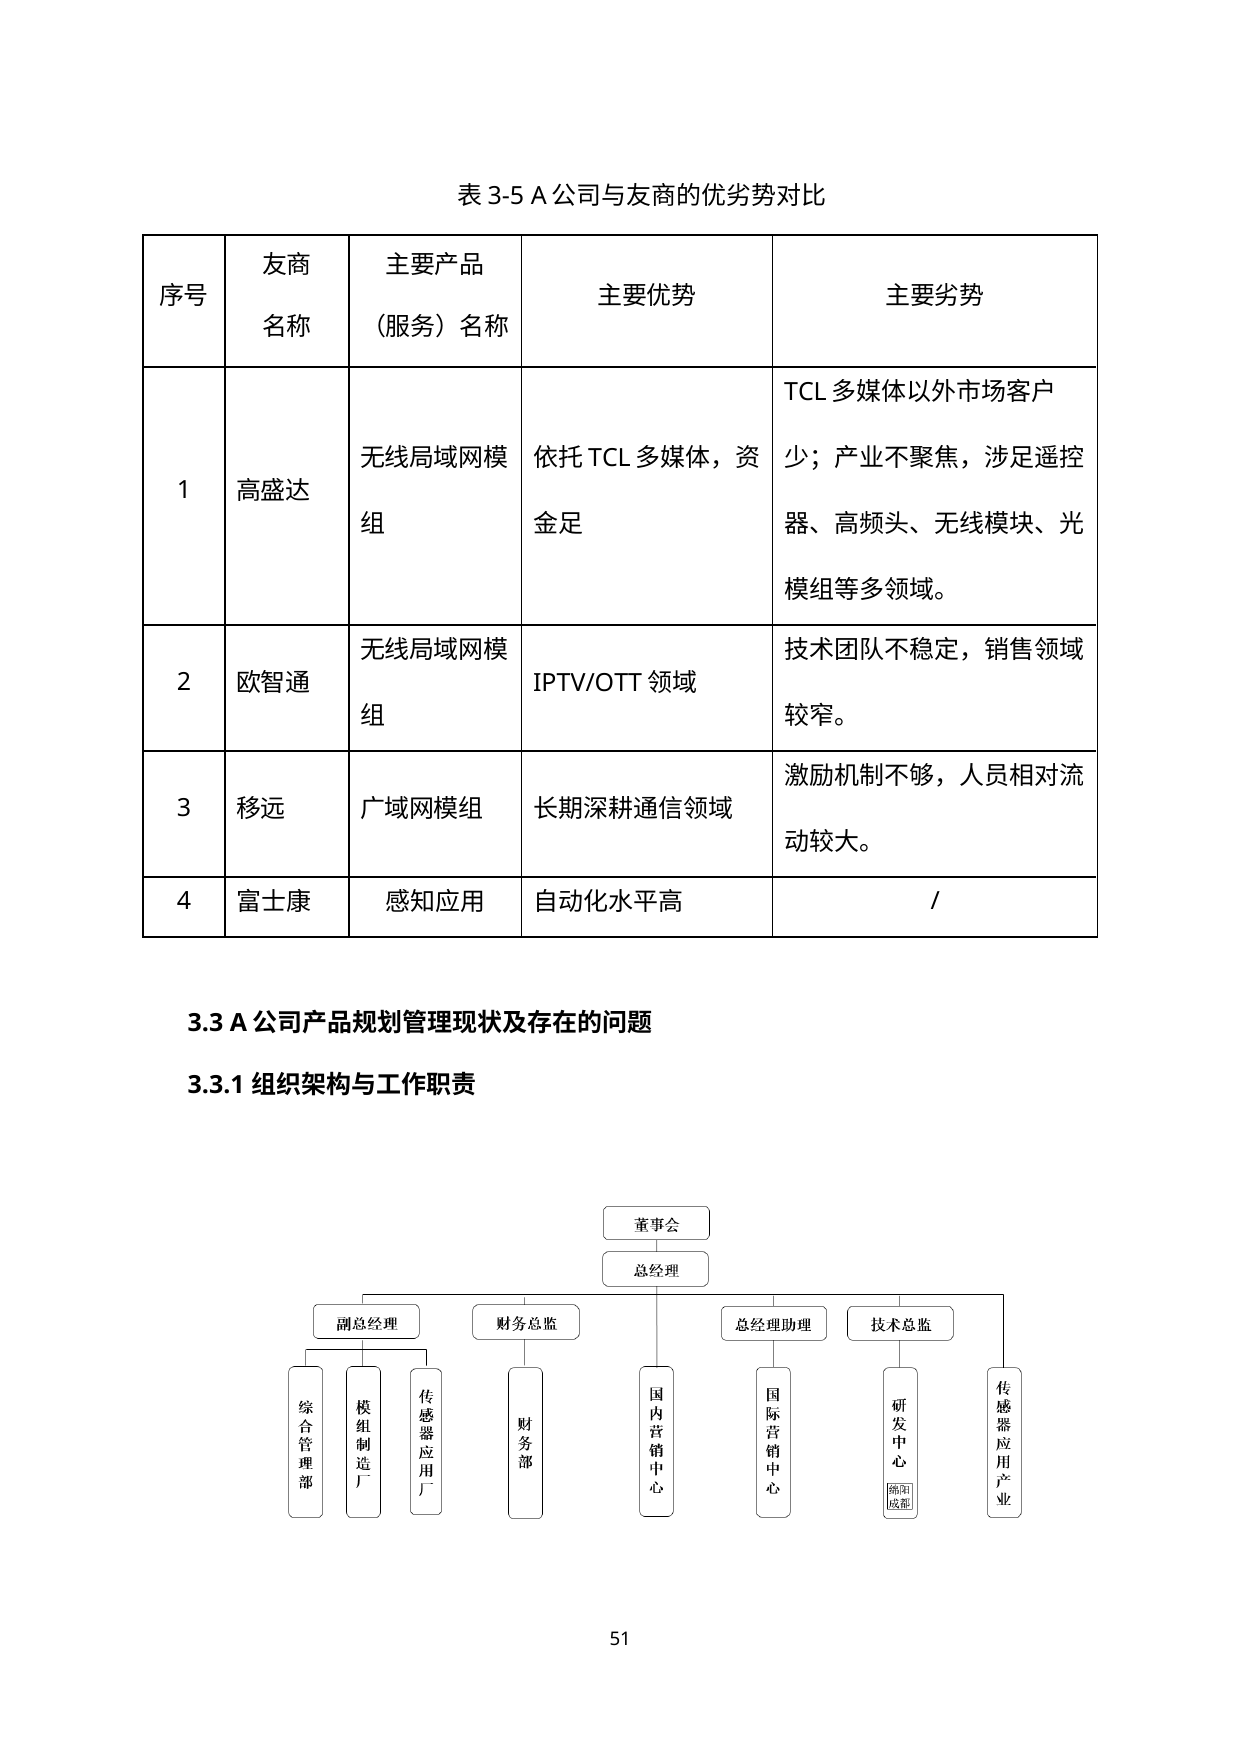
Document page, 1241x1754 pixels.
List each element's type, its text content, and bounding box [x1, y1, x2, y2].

text 3.3.1 组织架构与工作职责 [187, 1061, 1053, 1105]
table_cell 自动化水平高 [522, 878, 772, 936]
table_cell 依托TCL多媒体，资金足 [522, 368, 772, 624]
table_cell TCL多媒体以外市场客户少；产业不聚焦，涉足遥控器、高频头、无线模块、光模组等多领域。 [773, 366, 1097, 624]
table_header 主要产品 （服务）名称 [350, 236, 521, 366]
table_cell IPTV/OTT领域 [522, 626, 772, 750]
table_cell 2 [144, 626, 224, 750]
table_cell 技术团队不稳定，销售领域较窄。 [773, 624, 1097, 750]
table_cell 广域网模组 [350, 752, 521, 876]
table_cell / [773, 876, 1097, 936]
table_cell 无线局域网模组 [350, 368, 521, 624]
table_cell 富士康 [226, 878, 348, 936]
table_header 主要劣势 [773, 236, 1097, 366]
table_cell 4 [144, 878, 224, 936]
table_header 主要优势 [522, 236, 772, 366]
table_cell 长期深耕通信领域 [522, 752, 772, 876]
table_cell 激励机制不够，人员相对流动较大。 [773, 750, 1097, 876]
table_cell 欧智通 [226, 626, 348, 750]
table_cell 无线局域网模组 [350, 626, 521, 750]
table_cell 3 [144, 752, 224, 876]
table_cell 高盛达 [226, 368, 348, 624]
text 3.3 A公司产品规划管理现状及存在的问题 [187, 999, 1053, 1043]
table_header 友商 名称 [226, 236, 348, 366]
table_cell 感知应用 [350, 878, 521, 936]
table_cell 移远 [226, 752, 348, 876]
table_cell 1 [144, 368, 224, 624]
picture [242, 1184, 1048, 1544]
text 表3-5 A公司与友商的优劣势对比 [187, 172, 1053, 216]
table_header 序号 [144, 236, 224, 366]
